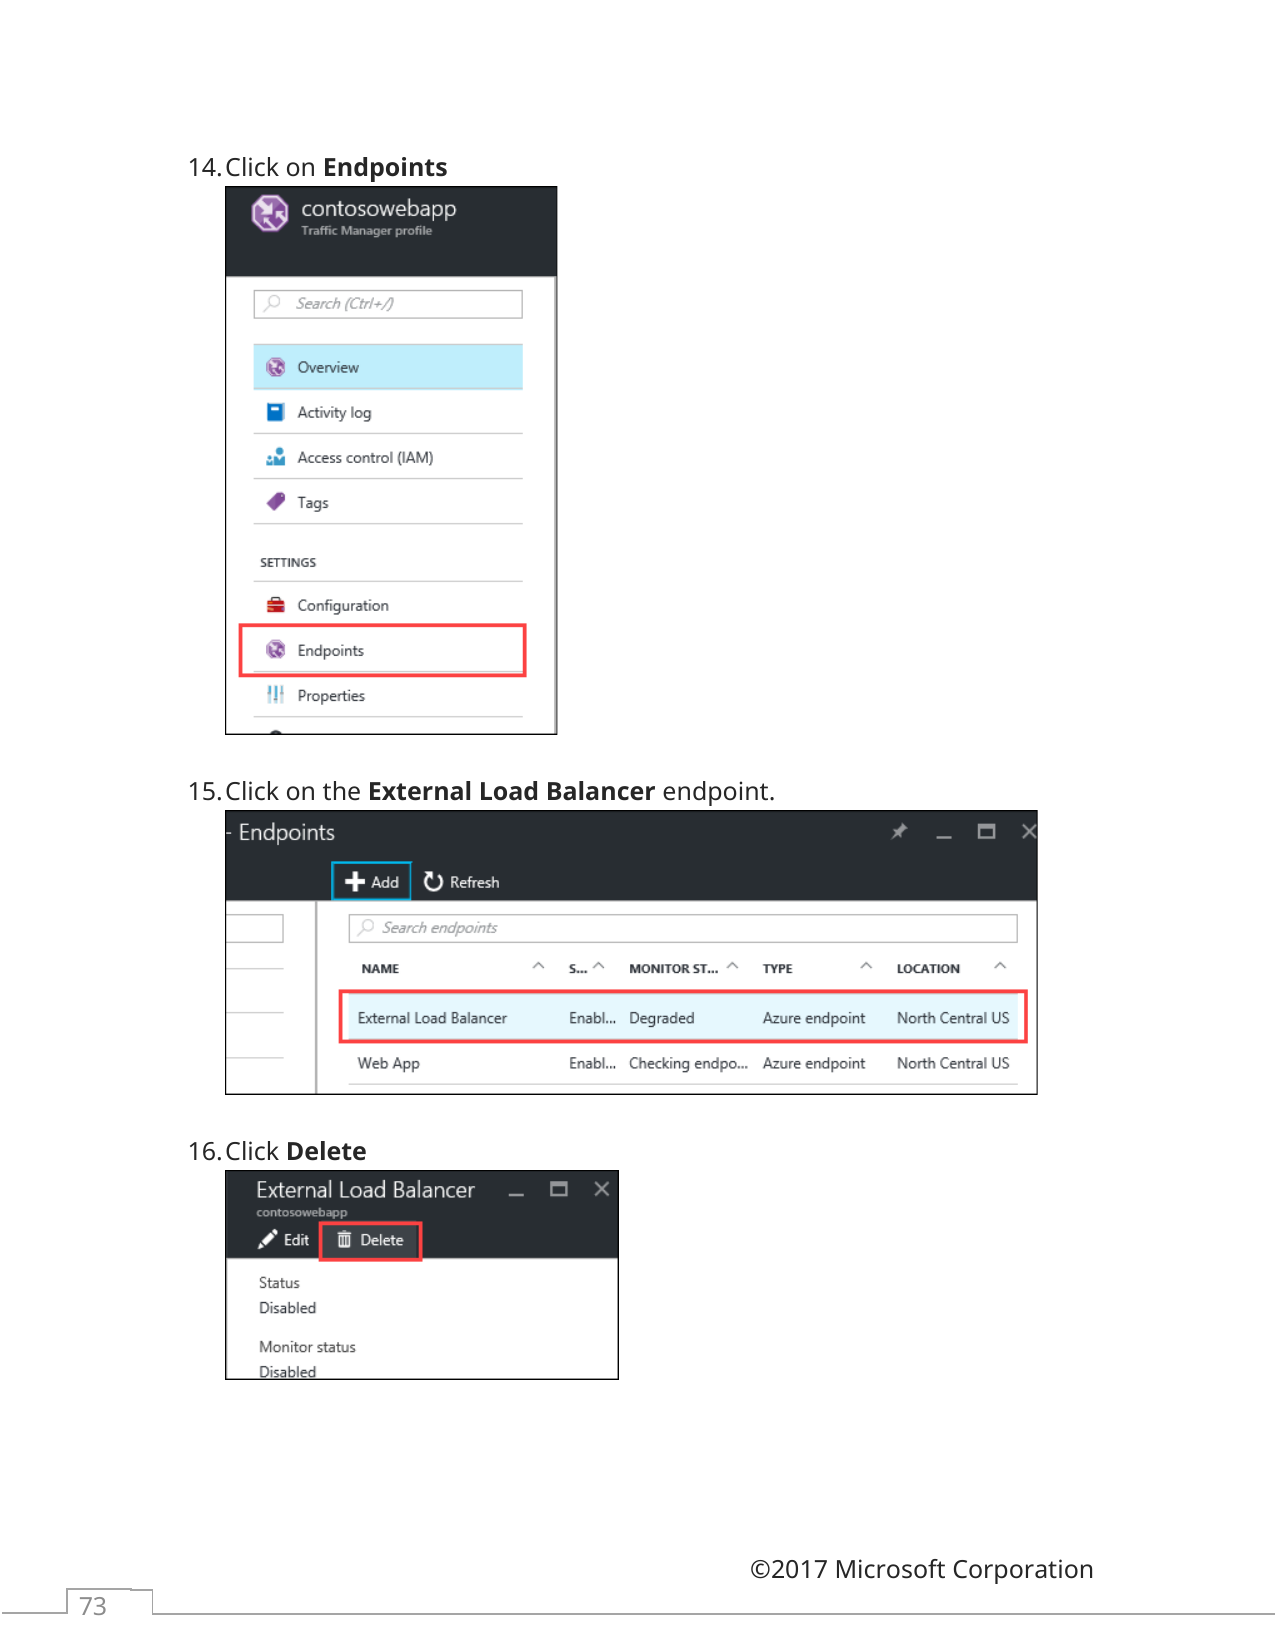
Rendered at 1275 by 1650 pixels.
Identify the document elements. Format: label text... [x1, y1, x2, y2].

picture [225, 186, 558, 735]
picture [225, 1170, 619, 1380]
picture [225, 810, 1038, 1095]
